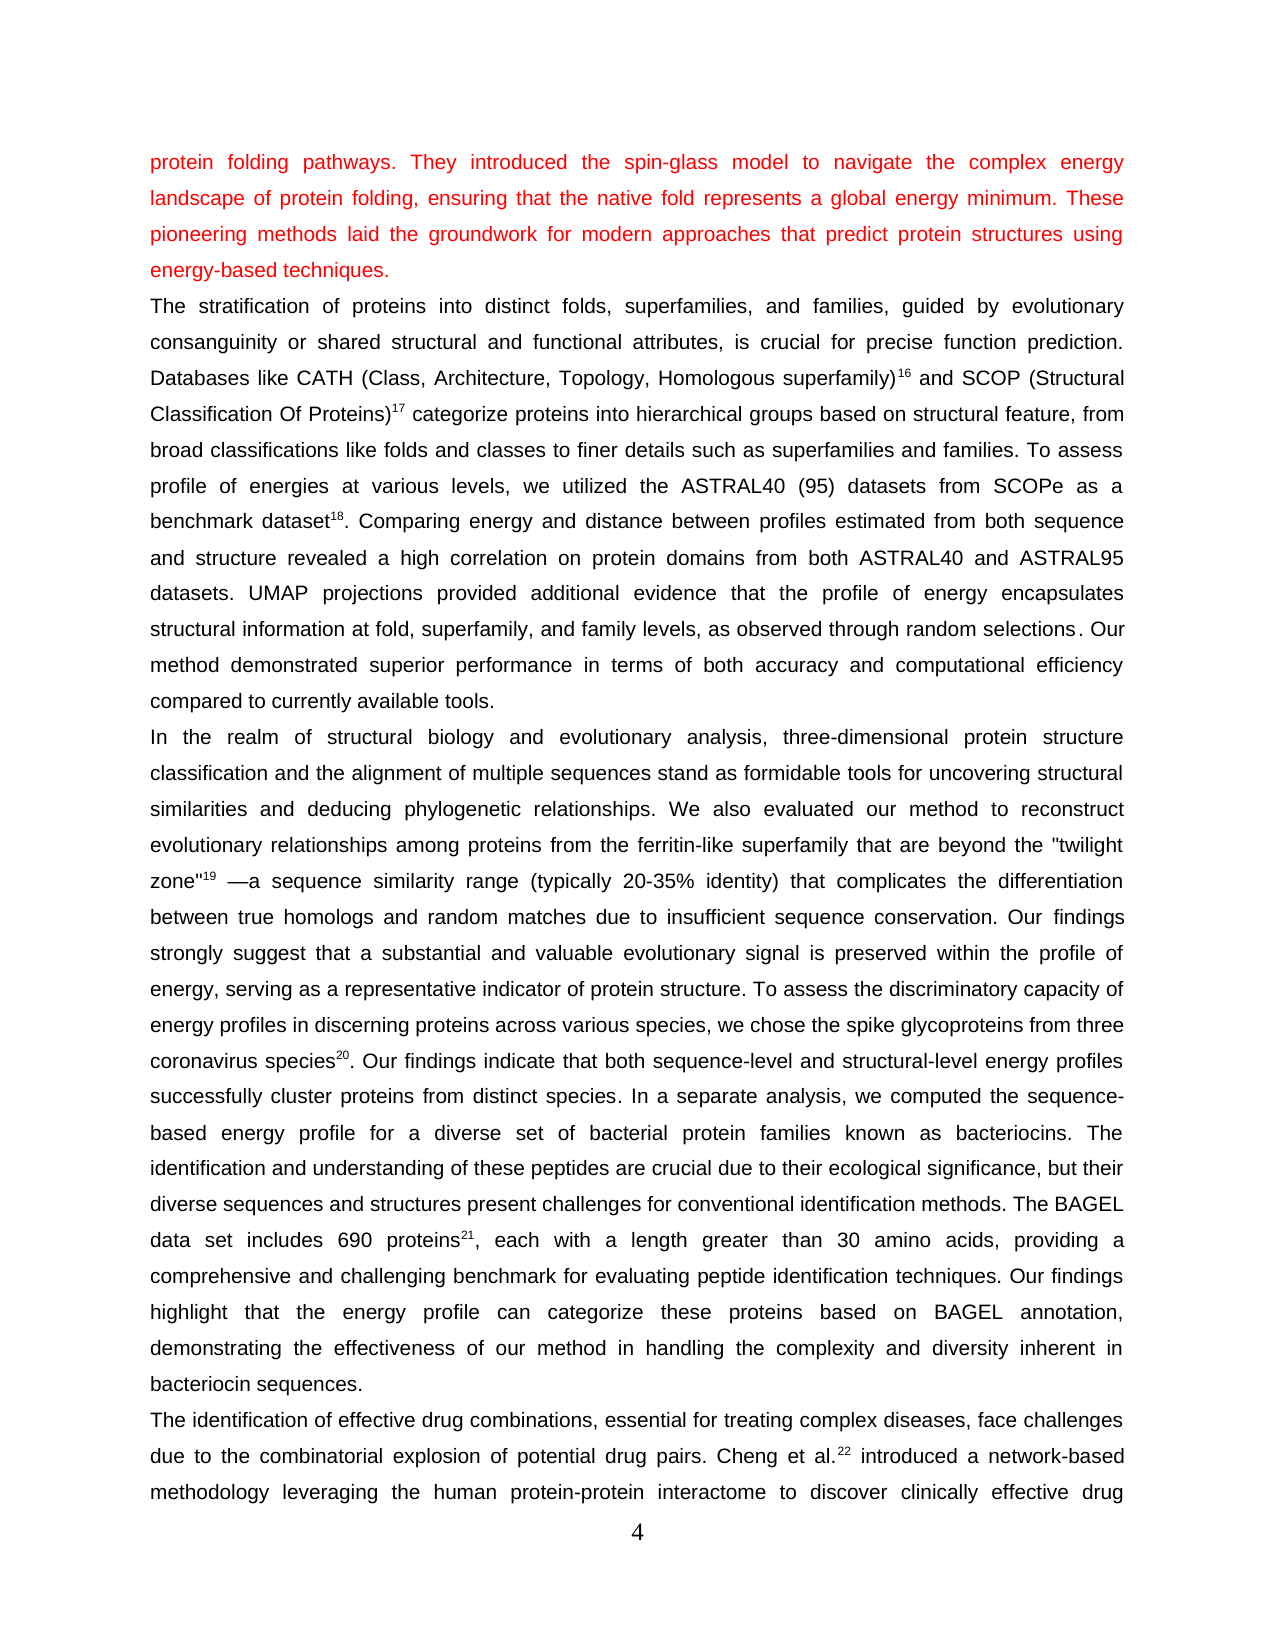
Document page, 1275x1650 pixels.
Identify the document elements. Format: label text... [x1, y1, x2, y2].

text In the realm of structural biology and evolutionary analysis, three-dimensional protein structure classification and the alignment of multiple sequences stand as formidable tools for uncovering structural similarities and deducing phylogenetic relationships. We also evaluated our method to reconstruct evolutionary relationships among proteins from the ferritin-like superfamily that are beyond the "twilight zone"19 —a sequence similarity range (typically 20-35% identity) that complicates the differentiation between true homologs and random matches due to insufficient sequence conservation. Our findings strongly suggest that a substantial and valuable evolutionary signal is preserved within the profile of energy, serving as a representative indicator of protein structure. To assess the discriminatory capacity of energy profiles in discerning proteins across various species, we chose the spike glycoproteins from three coronavirus species20. Our findings indicate that both sequence-level and structural-level energy profiles successfully cluster proteins from distinct species. In a separate analysis, we computed the sequence-based energy profile for a diverse set of bacterial protein families known as bacteriocins. The identification and understanding of these peptides are crucial due to their ecological significance, but their diverse sequences and structures present challenges for conventional identification methods. The BAGEL data set includes 690 proteins21, each with a length greater than 30 amino acids, providing a comprehensive and challenging benchmark for evaluating peptide identification techniques. Our findings highlight that the energy profile can categorize these proteins based on BAGEL annotation, demonstrating the effectiveness of our method in handling the complexity and diversity inherent in bacteriocin sequences. [150, 725, 1125, 1396]
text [150, 150, 1125, 282]
text The stratification of proteins into distinct folds, superfamilies, and families, guided by evolutionary consanguinity or shared structural and functional attributes, is crucial for precise function prediction. Databases like CATH (Class, Architecture, Topology, Homologous superfamily)16 and SCOP (Structural Classification Of Proteins)17 categorize proteins into hierarchical groups based on structural feature, from broad classifications like folds and classes to finer details such as superfamilies and families. To assess profile of energies at various levels, we utilized the ASTRAL40 (95) datasets from SCOPe as a benchmark dataset18. Comparing energy and distance between profiles estimated from both sequence and structure revealed a high correlation on protein domains from both ASTRAL40 and ASTRAL95 datasets. UMAP projections provided additional evidence that the profile of energy encapsulates structural information at fold, superfamily, and family levels, as observed through random selections. Our method demonstrated superior performance in terms of both accuracy and computational efficiency compared to currently available tools. [150, 294, 1125, 713]
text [150, 1408, 1125, 1504]
